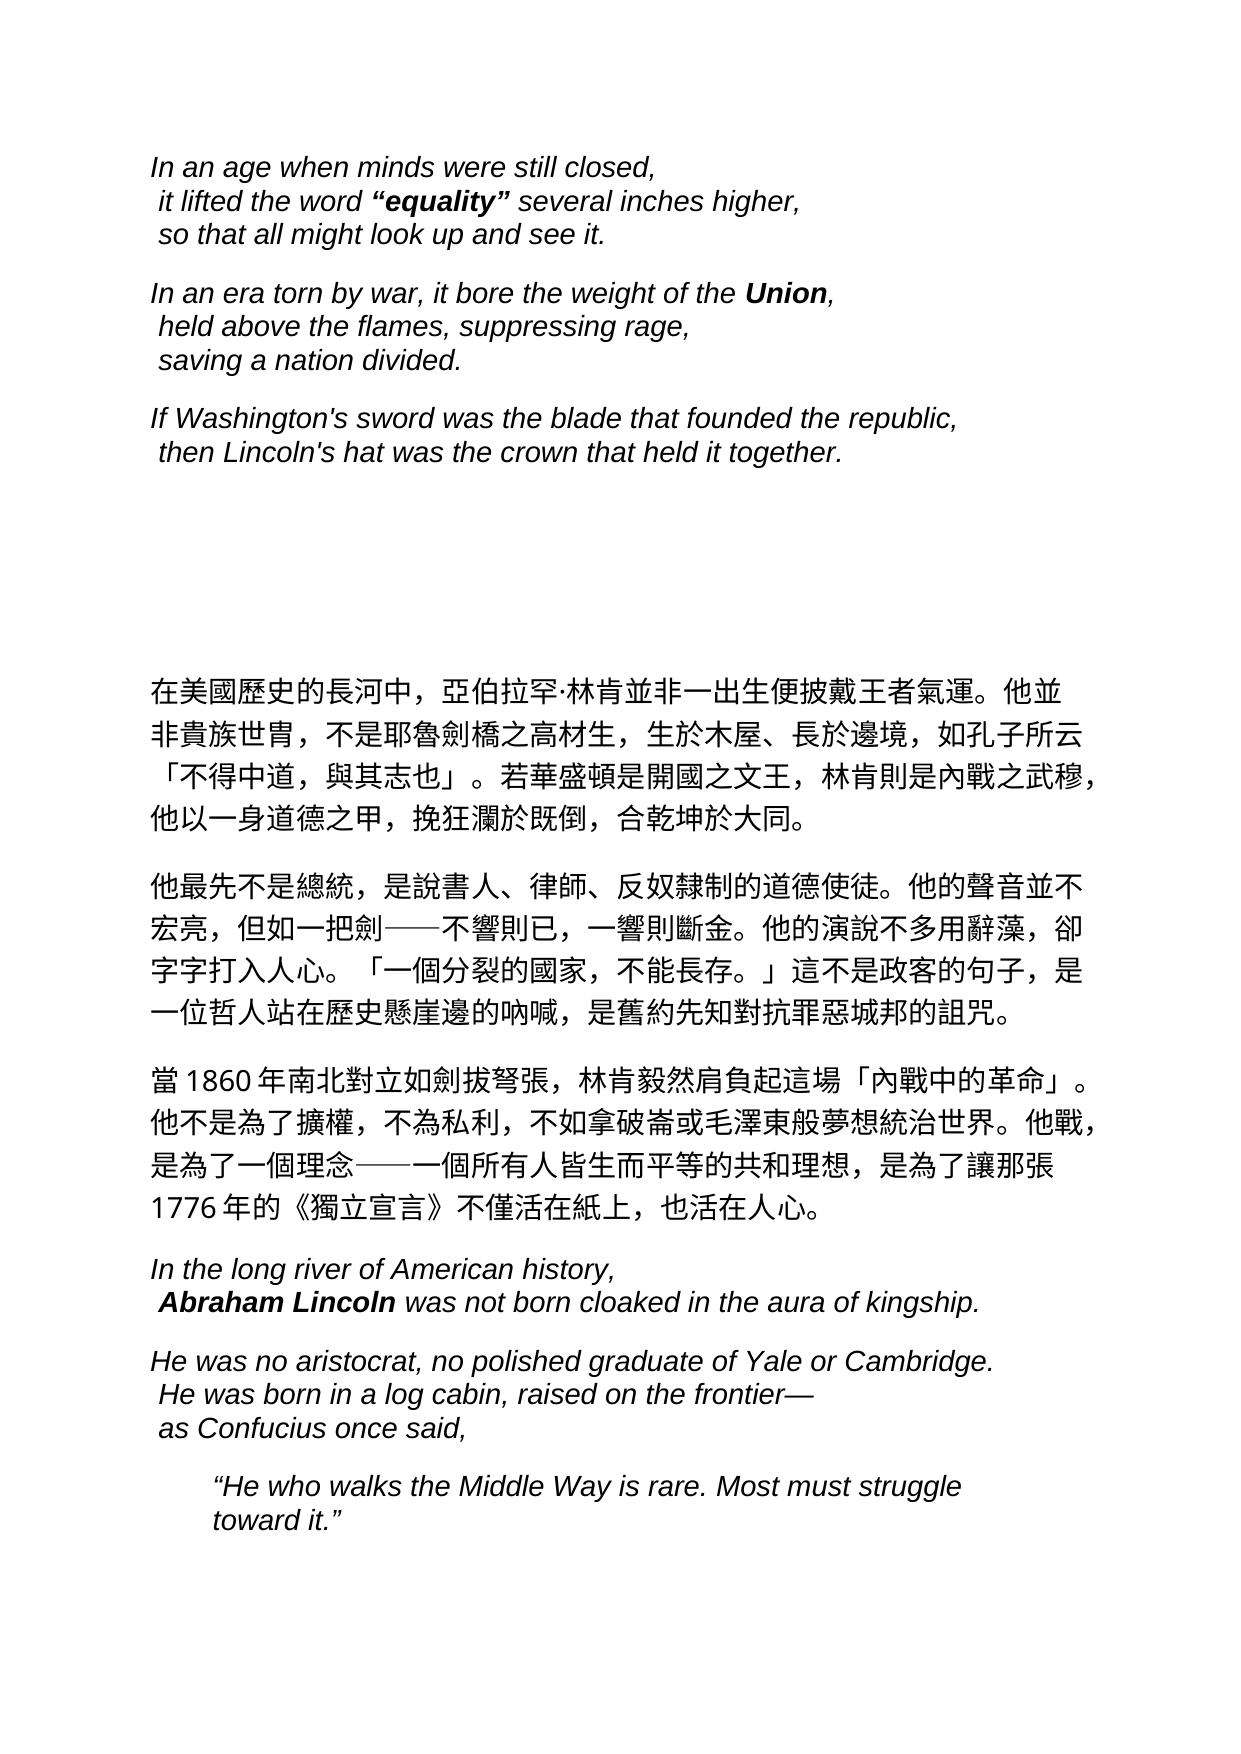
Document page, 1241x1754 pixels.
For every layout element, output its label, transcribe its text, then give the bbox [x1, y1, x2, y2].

text He was no aristocrat, no polished graduate of Yale or Cambridge. He was born in a log cabin, raised on the frontier— as Confucius once said, [150, 1344, 1090, 1444]
text If Washington's sword was the blade that founded the republic, then Lincoln's hat was the crown that held it together. [150, 401, 1090, 468]
text In an age when minds were still closed, it lifted the word “equality” several inches higher, so that all might look up and see it. [150, 150, 1090, 251]
text 在美國歷史的長河中，亞伯拉罕·林肯並非一出生便披戴王者氣運。他並非貴族世胄，不是耶魯劍橋之高材生，生於木屋、長於邊境，如孔子所云「不得中道，與其志也」。若華盛頓是開國之文王，林肯則是內戰之武穆，他以一身道德之甲，挽狂瀾於既倒，合乾坤於大同。 [150, 669, 1090, 838]
text 他最先不是總統，是說書人、律師、反奴隸制的道德使徒。他的聲音並不宏亮，但如一把劍——不響則已，一響則斷金。他的演說不多用辭藻，卻字字打入人心。「一個分裂的國家，不能長存。」這不是政客的句子，是一位哲人站在歷史懸崖邊的吶喊，是舊約先知對抗罪惡城邦的詛咒。 [150, 863, 1090, 1032]
text 當1860年南北對立如劍拔弩張，林肯毅然肩負起這場「內戰中的革命」。他不是為了擴權，不為私利，不如拿破崙或毛澤東般夢想統治世界。他戰，是為了一個理念——一個所有人皆生而平等的共和理想，是為了讓那張1776年的《獨立宣言》不僅活在紙上，也活在人心。 [150, 1057, 1090, 1227]
text “He who walks the Middle Way is rare. Most must struggle toward it.” [212, 1469, 1028, 1537]
text In an era torn by war, it bore the weight of the Union, held above the flames, suppressing rage, saving a nation divided. [150, 276, 1090, 376]
text In the long river of American history, Abraham Lincoln was not born cloaked in the aura of kingship. [150, 1252, 1090, 1319]
